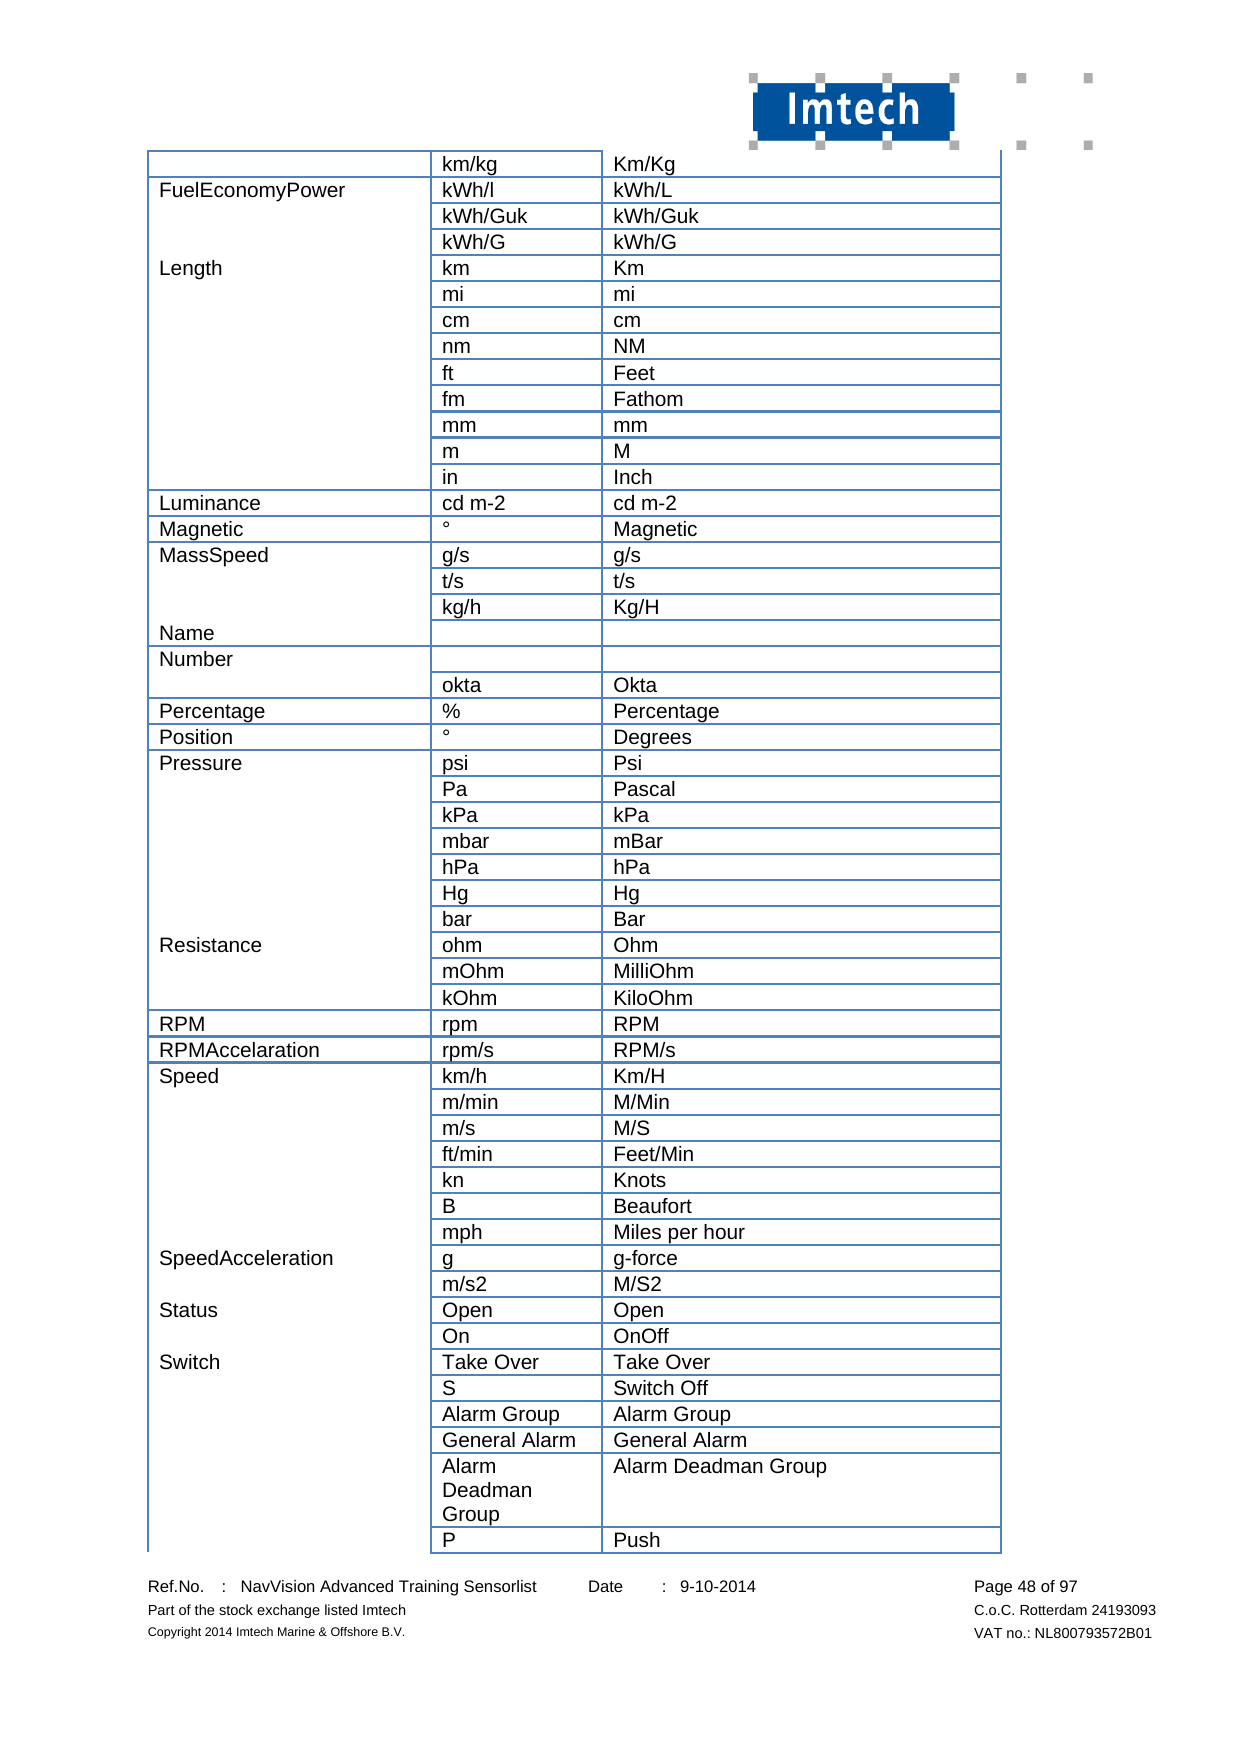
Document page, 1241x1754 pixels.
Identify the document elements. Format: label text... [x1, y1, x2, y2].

table_cell km/kg [432, 152, 601, 176]
table_cell Alarm Deadman Group [603, 1454, 1000, 1526]
table_cell Hg [432, 881, 601, 905]
table_cell General Alarm [603, 1428, 1000, 1452]
table_cell Push [603, 1528, 1000, 1552]
table_cell ° [432, 517, 601, 541]
table_cell okta [432, 673, 601, 697]
table_cell RPM/s [603, 1038, 1000, 1061]
table_cell m [432, 439, 601, 462]
table_cell psi [432, 751, 601, 775]
table_cell kPa [603, 803, 1000, 827]
table_cell RPM [149, 1011, 430, 1035]
table_cell Pa [432, 777, 601, 801]
table_cell cm [432, 308, 601, 332]
table_cell Luminance [149, 491, 430, 514]
table_cell Status [149, 1296, 430, 1348]
table_cell RPMAccelaration [149, 1038, 430, 1061]
table_cell kWh/Guk [603, 204, 1000, 228]
table_cell Beaufort [603, 1194, 1000, 1218]
table_cell On [432, 1324, 601, 1348]
table_cell mi [603, 282, 1000, 306]
table_cell ° [432, 725, 601, 749]
table_cell [603, 621, 1000, 645]
table_cell kg/h [432, 595, 601, 619]
table_cell Position [149, 725, 430, 749]
table_cell FuelEconomyPower [149, 178, 430, 254]
table_cell MassSpeed [149, 543, 430, 619]
table_cell km/h [432, 1064, 601, 1087]
table_cell RPM [603, 1011, 1000, 1035]
table_cell mph [432, 1220, 601, 1244]
table_cell Inch [603, 465, 1000, 488]
table_cell Bar [603, 907, 1000, 931]
table_cell Psi [603, 751, 1000, 775]
table_cell Name [149, 619, 430, 645]
table_cell kWh/Guk [432, 204, 601, 228]
table_cell Alarm Deadman Group [432, 1454, 601, 1526]
table_cell kWh/l [432, 178, 601, 202]
table_cell Length [149, 254, 430, 488]
table_cell mOhm [432, 959, 601, 983]
table_cell KiloOhm [603, 985, 1000, 1009]
table_cell kPa [432, 803, 601, 827]
table_cell Percentage [603, 699, 1000, 723]
table_cell kWh/G [432, 230, 601, 254]
table_cell NM [603, 334, 1000, 358]
table_cell rpm [432, 1011, 601, 1035]
table_cell Degrees [603, 725, 1000, 749]
table_cell Take Over [603, 1350, 1000, 1374]
table_cell m/s2 [432, 1272, 601, 1296]
table_cell Miles per hour [603, 1220, 1000, 1244]
table_cell nm [432, 334, 601, 358]
table_cell fm [432, 386, 601, 410]
table_cell bar [432, 907, 601, 931]
table_cell Km [603, 256, 1000, 280]
table_cell km [432, 256, 601, 280]
table_cell mm [603, 413, 1000, 436]
table_cell Km/Kg [603, 150, 1000, 176]
table_cell g [432, 1246, 601, 1270]
table_cell [432, 621, 601, 645]
table_cell Magnetic [149, 517, 430, 541]
table_cell ft [432, 360, 601, 384]
table_cell General Alarm [432, 1428, 601, 1452]
table_cell Knots [603, 1168, 1000, 1192]
table_cell Resistance [149, 931, 430, 1009]
table_cell g/s [432, 543, 601, 567]
table_cell Switch [149, 1348, 430, 1552]
table_cell cd m-2 [432, 491, 601, 514]
table_cell Pascal [603, 777, 1000, 801]
table_cell [432, 647, 601, 671]
table_cell MilliOhm [603, 959, 1000, 983]
table_cell mm [432, 413, 601, 436]
table_cell kOhm [432, 985, 601, 1009]
table_cell Number [149, 647, 430, 697]
table_cell Okta [603, 673, 1000, 697]
table_cell Switch Off [603, 1376, 1000, 1400]
table_cell % [432, 699, 601, 723]
table_cell Open [432, 1298, 601, 1322]
table_cell g/s [603, 543, 1000, 567]
table_cell Percentage [149, 699, 430, 723]
table_cell mbar [432, 829, 601, 853]
table_cell m/s [432, 1116, 601, 1139]
table_cell Speed [149, 1064, 430, 1244]
table_cell cm [603, 308, 1000, 332]
table_cell M/S2 [603, 1272, 1000, 1296]
table_cell Alarm Group [432, 1402, 601, 1426]
table_cell t/s [432, 569, 601, 593]
table_cell Ohm [603, 933, 1000, 957]
table_cell S [432, 1376, 601, 1400]
table_cell Kg/H [603, 595, 1000, 619]
table_cell M [603, 439, 1000, 462]
table_cell Km/H [603, 1064, 1000, 1087]
table_cell Open [603, 1298, 1000, 1322]
table_cell Pressure [149, 751, 430, 931]
table_cell ohm [432, 933, 601, 957]
table_cell rpm/s [432, 1038, 601, 1061]
table_cell Magnetic [603, 517, 1000, 541]
table_cell kWh/G [603, 230, 1000, 254]
table_cell B [432, 1194, 601, 1218]
table_cell OnOff [603, 1324, 1000, 1348]
table_cell Fathom [603, 386, 1000, 410]
table_cell g-force [603, 1246, 1000, 1270]
picture [748, 73, 1093, 150]
table_cell mi [432, 282, 601, 306]
table_cell t/s [603, 569, 1000, 593]
table_cell mBar [603, 829, 1000, 853]
table_cell M/S [603, 1116, 1000, 1139]
table_cell kWh/L [603, 178, 1000, 202]
table_cell Feet/Min [603, 1142, 1000, 1166]
table_cell hPa [432, 855, 601, 879]
table_cell Feet [603, 360, 1000, 384]
table_cell m/min [432, 1090, 601, 1113]
table_cell Alarm Group [603, 1402, 1000, 1426]
table_cell kn [432, 1168, 601, 1192]
table_cell Take Over [432, 1350, 601, 1374]
table_cell in [432, 465, 601, 488]
table_cell [603, 647, 1000, 671]
table_cell M/Min [603, 1090, 1000, 1113]
table_cell Hg [603, 881, 1000, 905]
table_cell SpeedAcceleration [149, 1244, 430, 1296]
table_cell P [432, 1528, 601, 1552]
table_cell hPa [603, 855, 1000, 879]
table_cell ft/min [432, 1142, 601, 1166]
table_cell cd m-2 [603, 491, 1000, 514]
